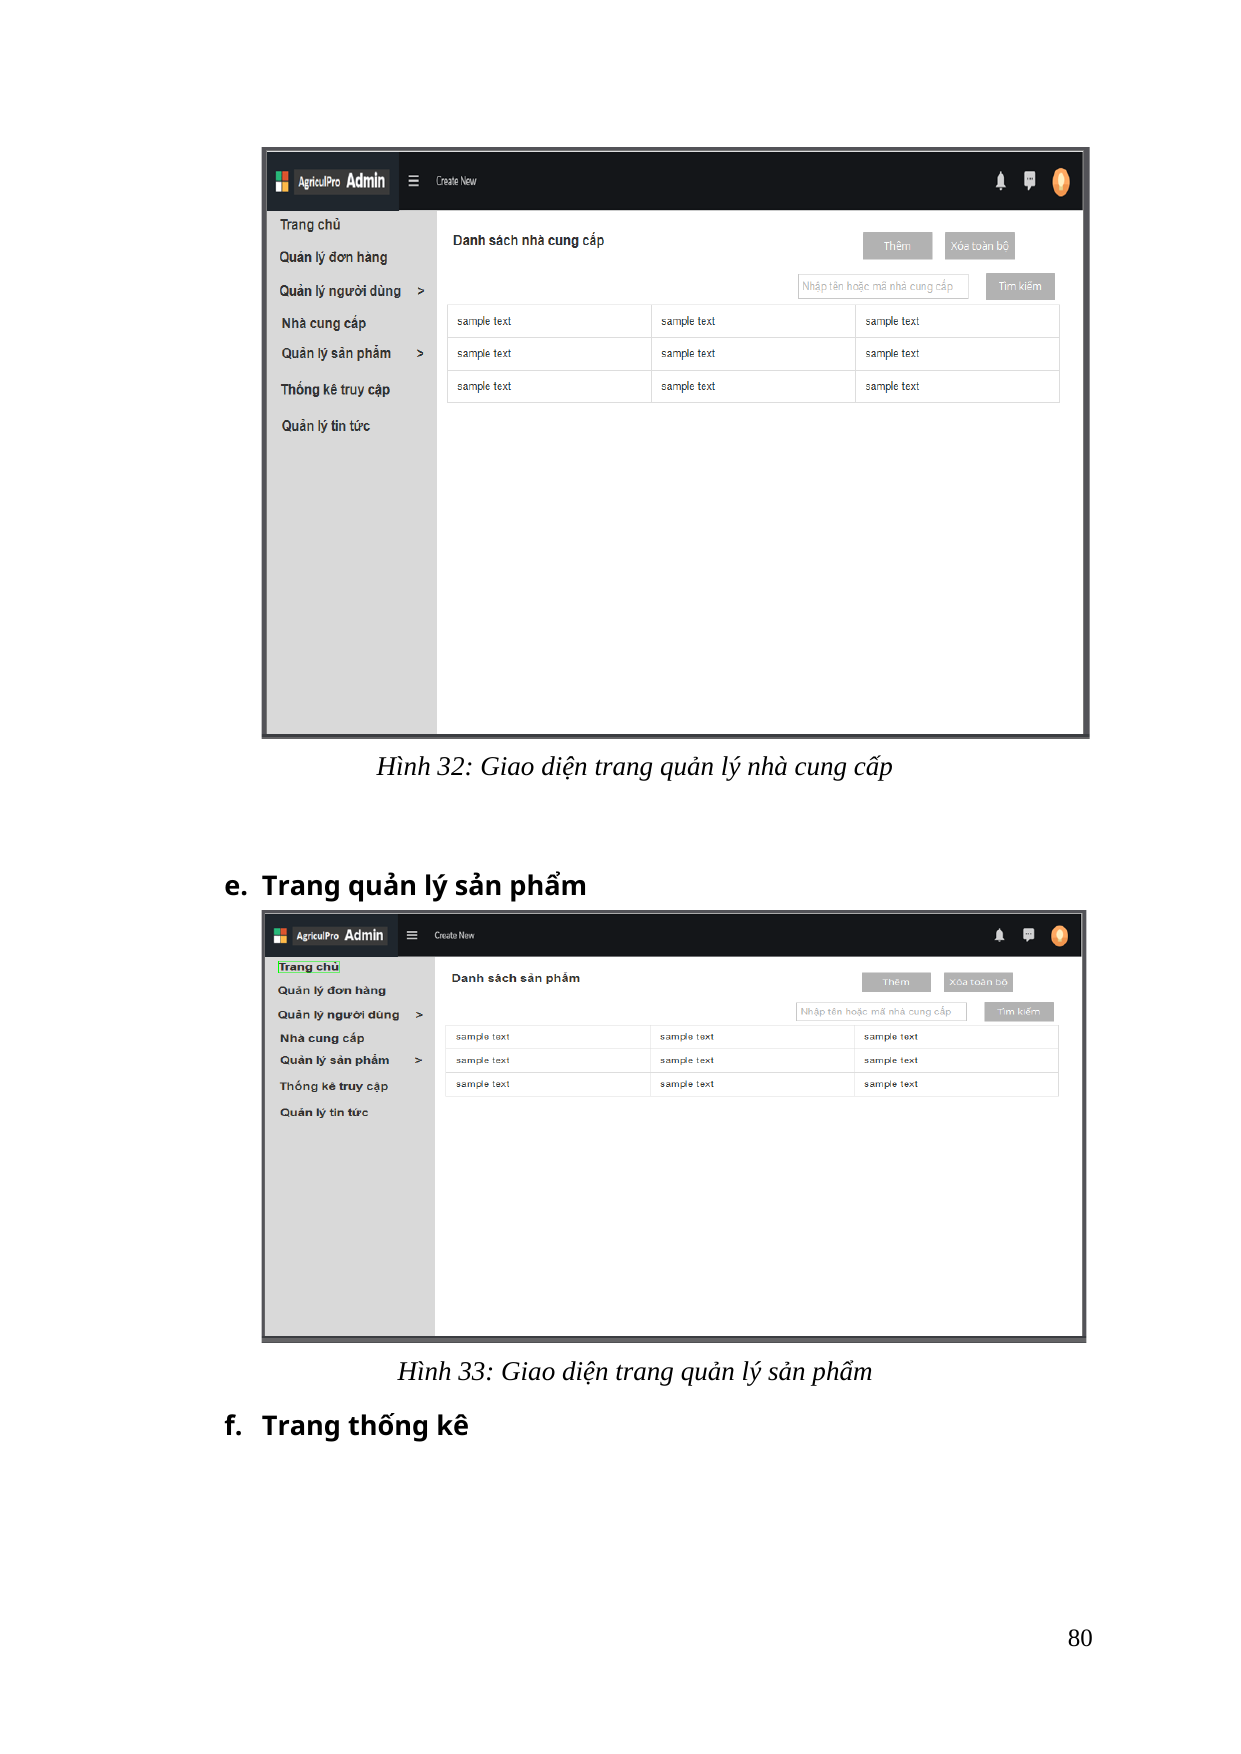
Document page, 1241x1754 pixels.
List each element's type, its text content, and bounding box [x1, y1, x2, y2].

list Trang quản lý sản phẩm [224, 866, 1092, 903]
text Hình 33: Giao diện trang quản lý sản phẩm [177, 1355, 1092, 1386]
list Trang thống kê [224, 1407, 1092, 1444]
picture [261, 147, 1090, 739]
picture [261, 910, 1087, 1343]
text Hình 32: Giao diện trang quản lý nhà cung cấp [177, 750, 1092, 781]
